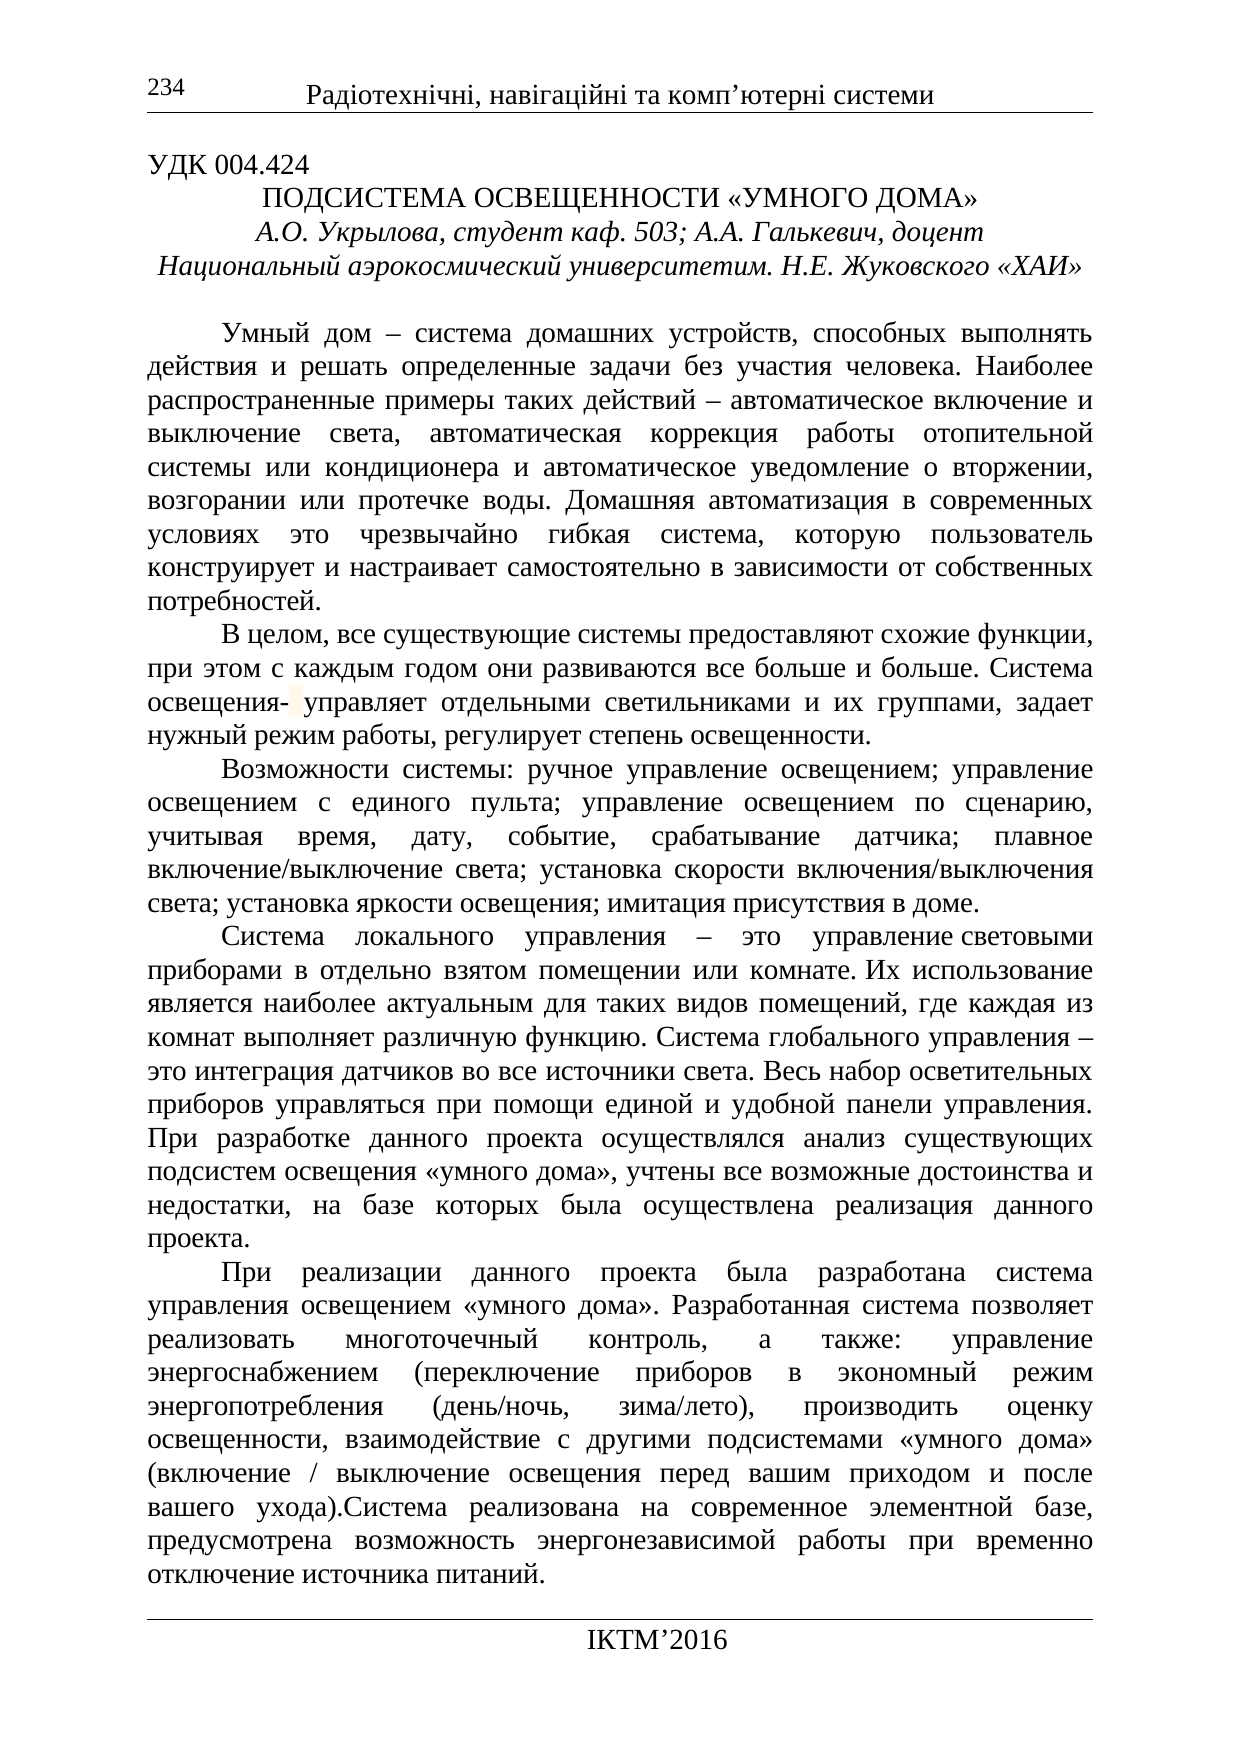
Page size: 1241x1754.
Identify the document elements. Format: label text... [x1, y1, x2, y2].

text В целом, все существующие системы предоставляют схожие функции, при этом с каждым годом они развиваются все больше и больше. Система освещения- управляет отдельными светильниками и их группами, задает нужный режим работы, регулирует степень освещенности. [147, 617, 1093, 751]
text Система локального управления – это управление световыми приборами в отдельно взятом помещении или комнате. Их использование является наиболее актуальным для таких видов помещений, где каждая из комнат выполняет различную функцию. Система глобального управления – это интеграция датчиков во все источники света. Весь набор осветительных приборов управляться при помощи единой и удобной панели управления. При разработке данного проекта осуществлялся анализ существующих подсистем освещения «умного дома», учтены все возможные достоинства и недостатки, на базе которых была осуществлена реализация данного проекта. [147, 918, 1093, 1254]
text УДК 004.424 [147, 147, 1093, 181]
text ПОДСИСТЕМА ОСВЕЩЕННОСТИ «УМНОГО ДОМА» [147, 181, 1093, 214]
text Национальный аэрокосмический университетим. Н.Е. Жуковского «ХАИ» [147, 248, 1093, 281]
text Умный дом – система домашних устройств, способных выполнять действия и решать определенные задачи без участия человека. Наиболее распространенные примеры таких действий – автоматическое включение и выключение света, автоматическая коррекция работы отопительной системы или кондиционера и автоматическое уведомление о вторжении, возгорании или протечке воды. Домашняя автоматизация в современных условиях это чрезвычайно гибкая система, которую пользователь конструирует и настраивает самостоятельно в зависимости от собственных потребностей. [147, 315, 1093, 617]
text Возможности системы: ручное управление освещением; управление освещением с единого пульта; управление освещением по сценарию, учитывая время, дату, событие, срабатывание датчика; плавное включение/выключение света; установка скорости включения/выключения света; установка яркости освещения; имитация присутствия в доме. [147, 751, 1093, 918]
text А.О. Укрылова, студент каф. 503; А.А. Галькевич, доцент [147, 214, 1093, 248]
text При реализации данного проекта была разработана система управления освещением «умного дома». Разработанная система позволяет реализовать многоточечный контроль, а также: управление энергоснабжением (переключение приборов в экономный режим энергопотребления (день/ночь, зима/лето), производить оценку освещенности, взаимодействие с другими подсистемами «умного дома» (включение / выключение освещения перед вашим приходом и после вашего ухода).Система реализована на современное элементной базе, предусмотрена возможность энергонезависимой работы при временно отключение источника питаний. [147, 1254, 1093, 1589]
